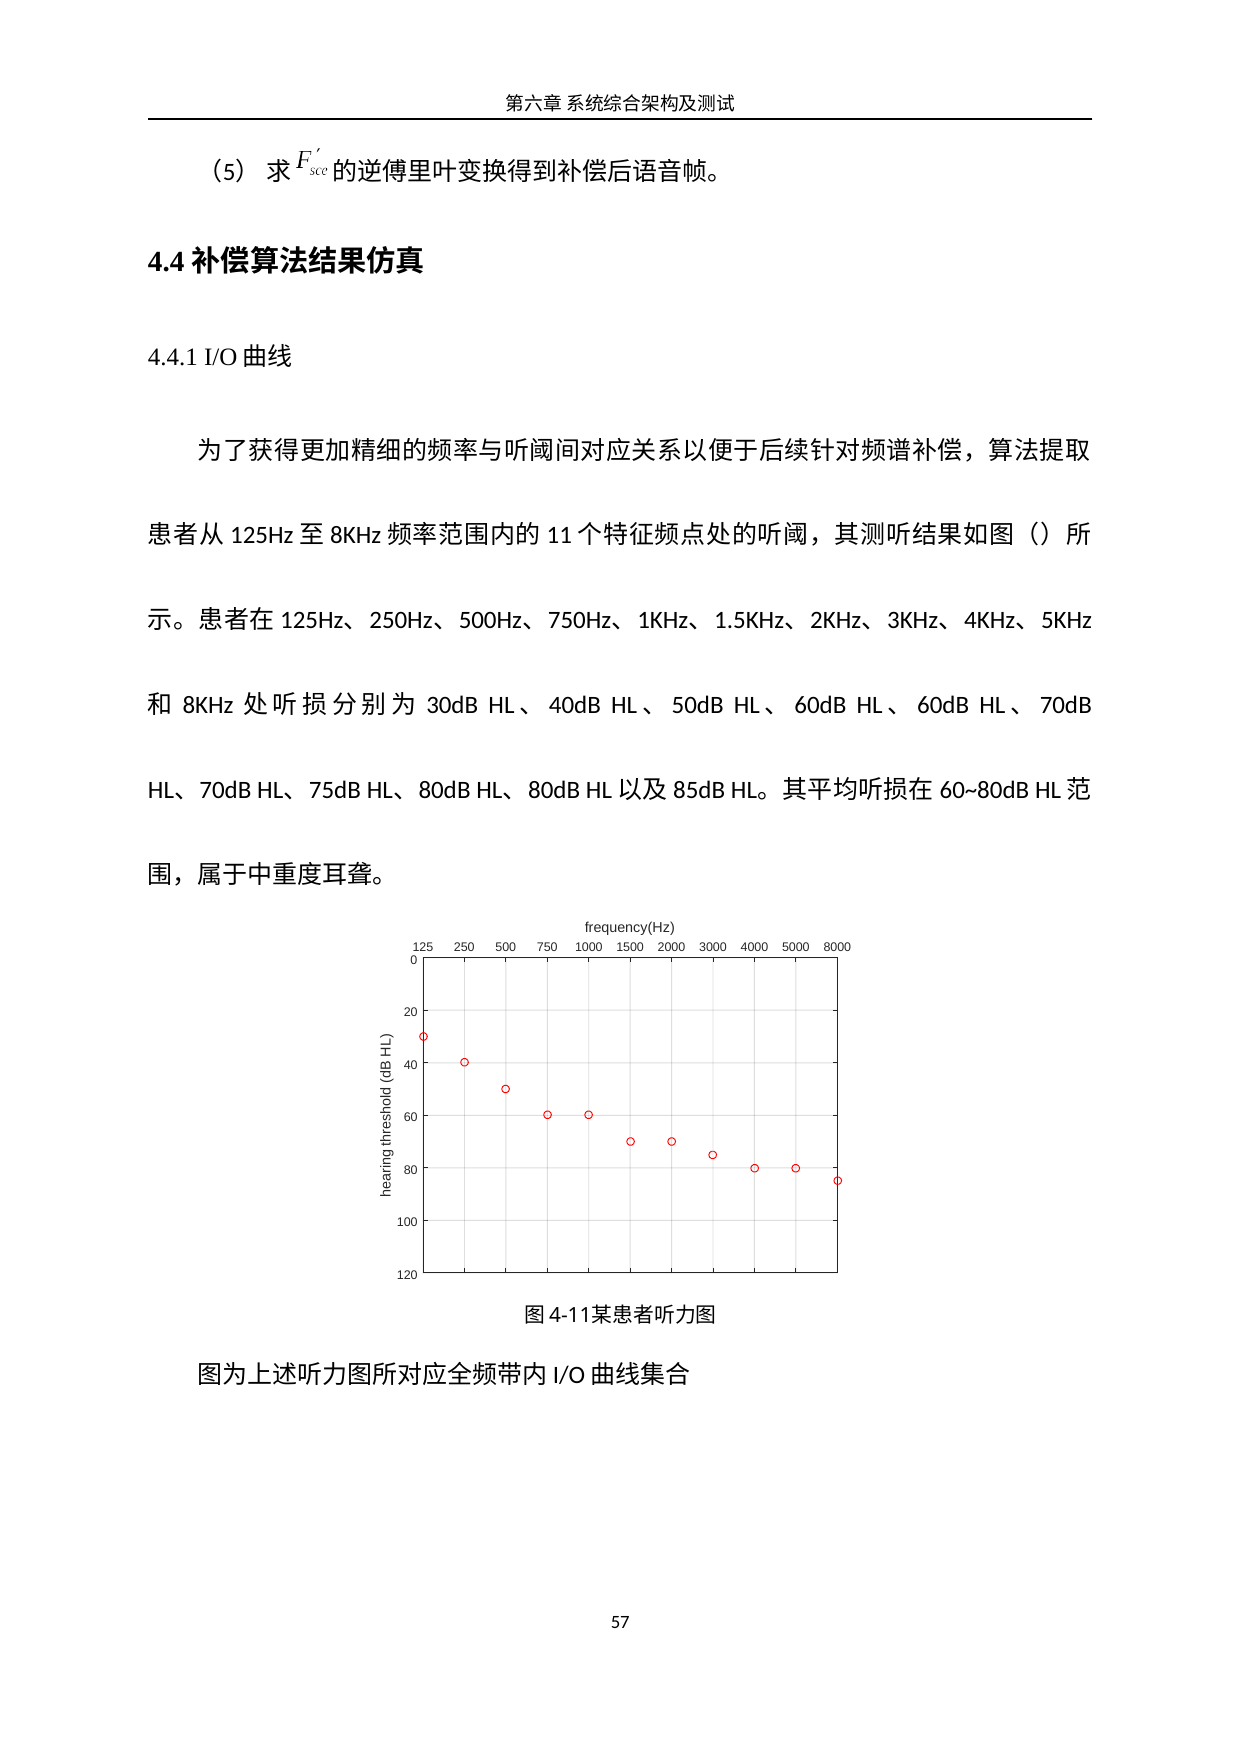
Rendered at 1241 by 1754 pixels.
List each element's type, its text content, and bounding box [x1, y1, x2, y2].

list 补偿算法结果仿真 [148, 225, 1092, 293]
list 求的逆傅里叶变换得到补偿后语音帧。 [148, 131, 1092, 199]
list I/O曲线 [148, 320, 1092, 388]
text 图为上述听力图所对应全频带内I/O曲线集合 [148, 1338, 1092, 1406]
text 为了获得更加精细的频率与听阈间对应关系以便于后续针对频谱补偿，算法提取患者从125Hz至8KHz频率范围内的11个特征频点处的听阈，其测听结果如图（）所示。患者在125Hz、250Hz、500Hz、750Hz、1KHz、1.5KHz、2KHz、3KHz、4KHz、5KHz和8KHz处听损分别为30dB HL、40dB HL、50dB HL、60dB HL、60dB HL、70dB HL、70dB HL、75dB HL、80dB HL、80dB HL以及85dB HL。其平均听损在60~80dB HL范围，属于中重度耳聋。 [148, 414, 1092, 907]
text 图4-11某患者听力图 [148, 1297, 1092, 1331]
